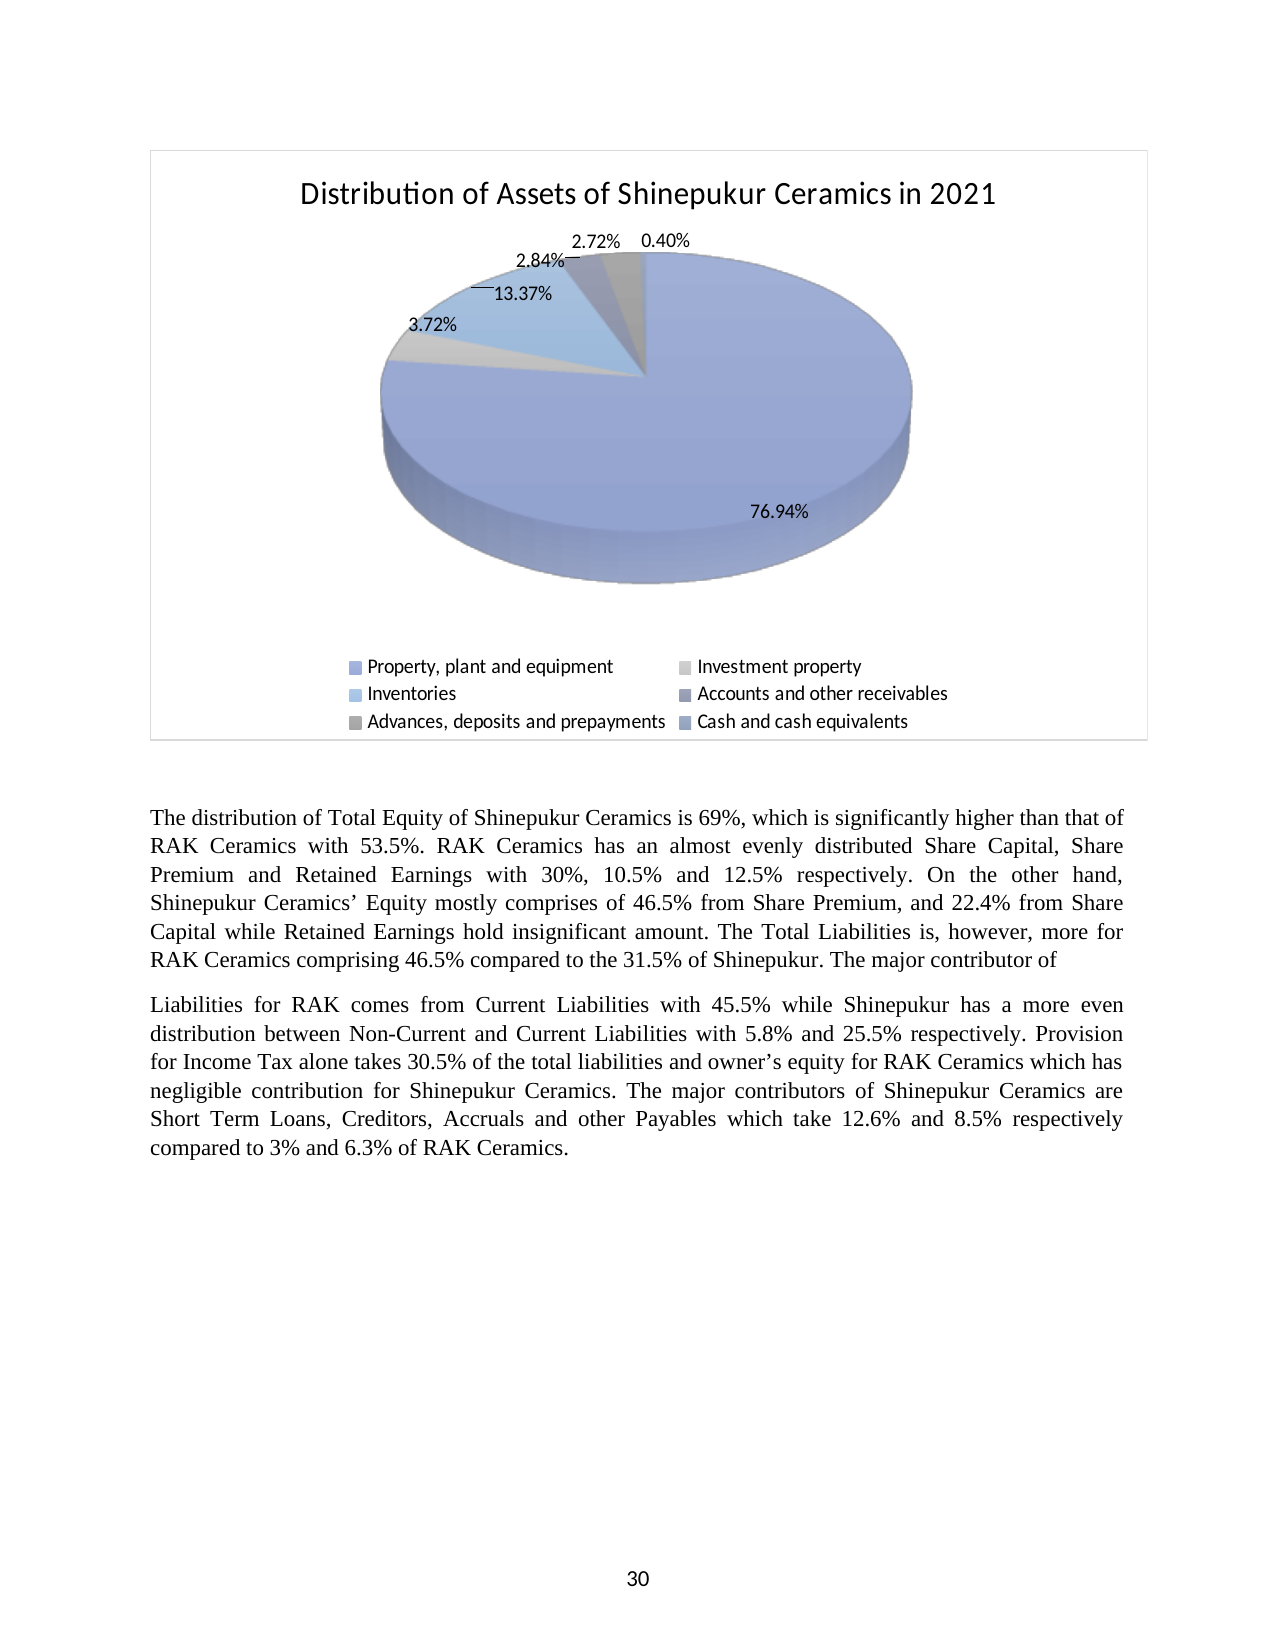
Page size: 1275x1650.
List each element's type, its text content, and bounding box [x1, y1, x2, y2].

text The distribution of Total Equity of Shinepukur Ceramics is 69%, which is significantly higher than that of RAK Ceramics with 53.5%. RAK Ceramics has an almost evenly distributed Share Capital, Share Premium and Retained Earnings with 30%, 10.5% and 12.5% respectively. On the other hand, Shinepukur Ceramics’ Equity mostly comprises of 46.5% from Share Premium, and 22.4% from Share Capital while Retained Earnings hold insignificant amount. The Total Liabilities is, however, more for RAK Ceramics comprising 46.5% compared to the 31.5% of Shinepukur. The major contributor of [150, 804, 1125, 973]
text Liabilities for RAK comes from Current Liabilities with 45.5% while Shinepukur has a more even distribution between Non-Current and Current Liabilities with 5.8% and 25.5% respectively. Provision for Income Tax alone takes 30.5% of the total liabilities and owner’s equity for RAK Ceramics which has negligible contribution for Shinepukur Ceramics. The major contributors of Shinepukur Ceramics are Short Term Loans, Creditors, Accruals and other Payables which take 12.6% and 8.5% respectively compared to 3% and 6.3% of RAK Ceramics. [150, 991, 1125, 1160]
